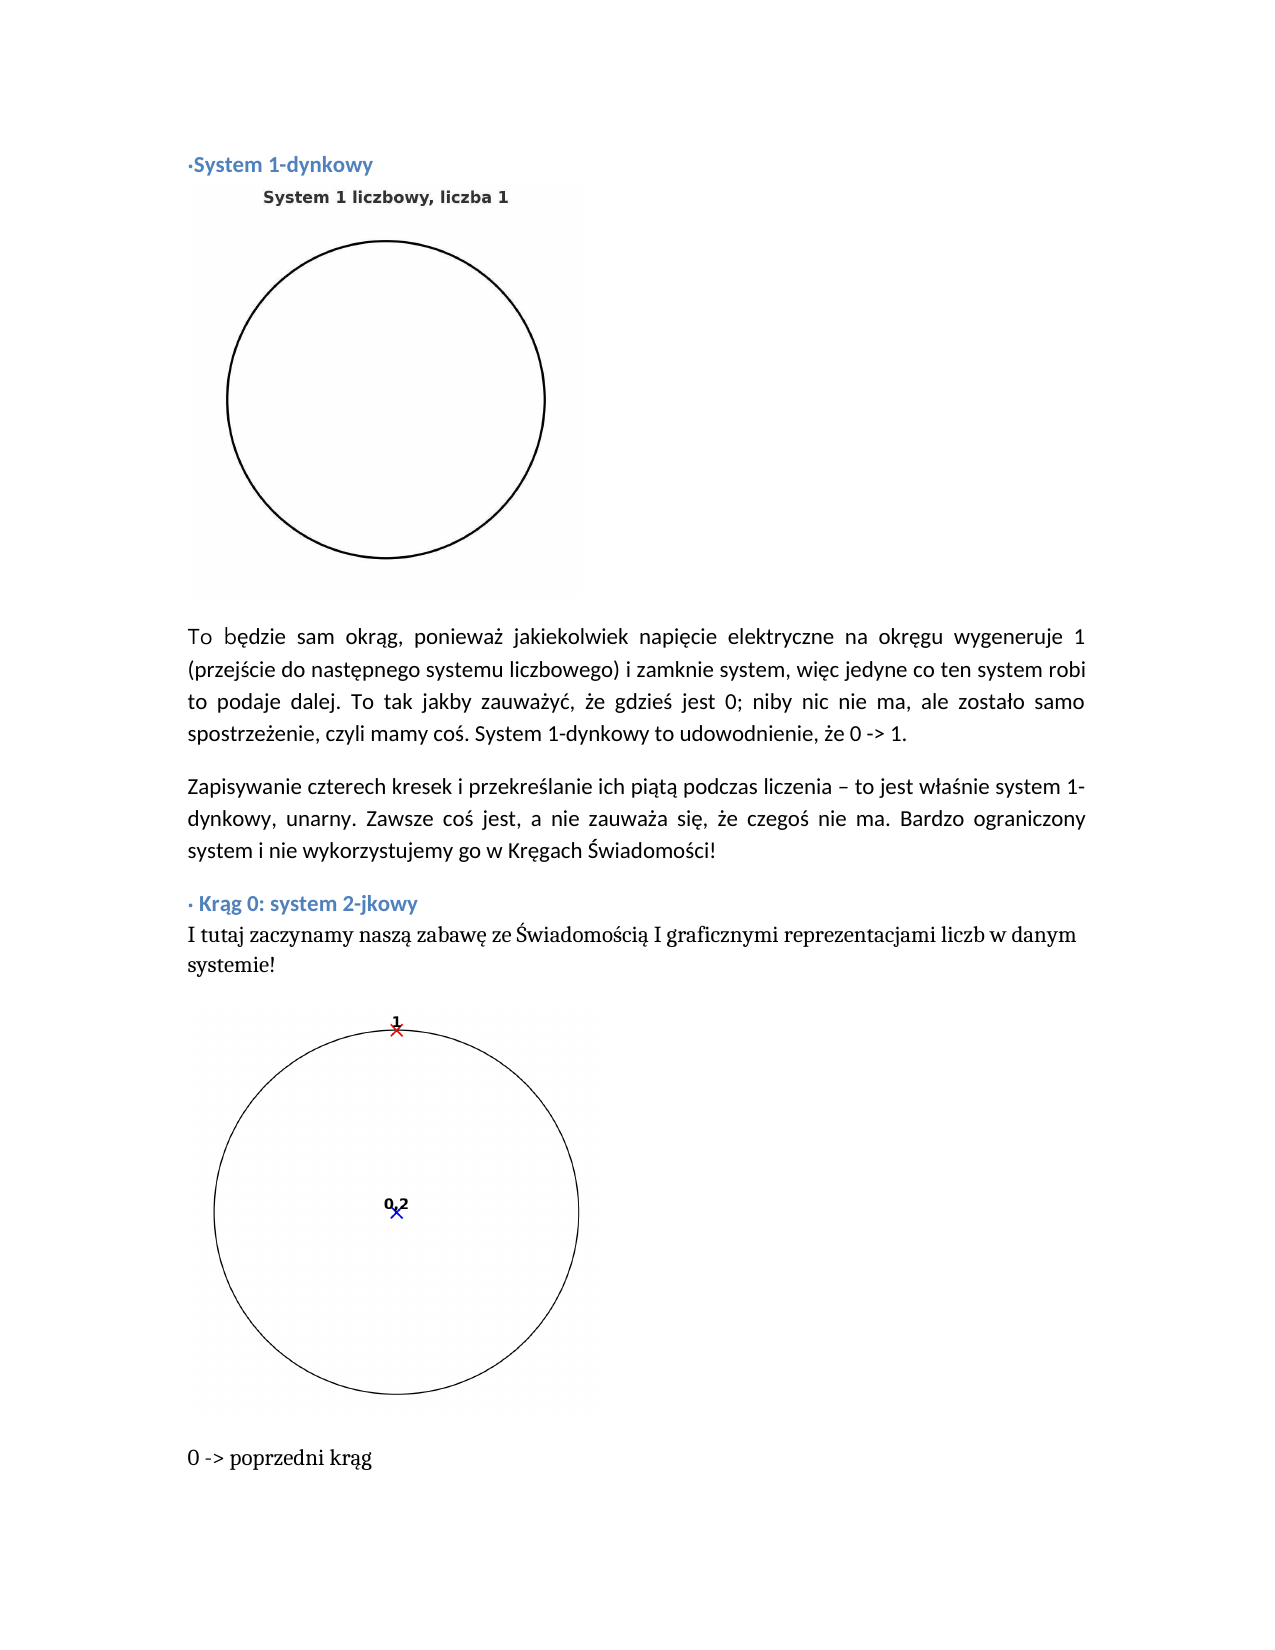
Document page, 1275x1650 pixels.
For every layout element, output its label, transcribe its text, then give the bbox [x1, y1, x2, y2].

subtitle 📌 Krąg 0: system 2-jkowy [187, 889, 1087, 918]
picture [187, 182, 584, 598]
picture [187, 1003, 605, 1421]
text 0 -> poprzedni krąg [187, 1445, 1087, 1471]
subtitle 📌System 1-dynkowy [187, 150, 1087, 178]
text To będzie sam okrąg, ponieważ jakiekolwiek napięcie elektryczne na okręgu wygeneruje 1 (przejście do następnego systemu liczbowego) i zamknie system, więc jedyne co ten system robi to podaje dalej. To tak jakby zauważyć, że gdzieś jest 0; niby nic nie ma, ale zostało samo spostrzeżenie, czyli mamy coś. System 1-dynkowy to udowodnienie, że 0 -> 1. [187, 622, 1087, 747]
text I tutaj zaczynamy naszą zabawę ze Świadomością I graficznymi reprezentacjami liczb w danym systemie! [187, 922, 1087, 978]
text Zapisywanie czterech kresek i przekreślanie ich piątą podczas liczenia – to jest właśnie system 1-dynkowy, unarny. Zawsze coś jest, a nie zauważa się, że czegoś nie ma. Bardzo ograniczony system i nie wykorzystujemy go w Kręgach Świadomości! [187, 772, 1087, 864]
